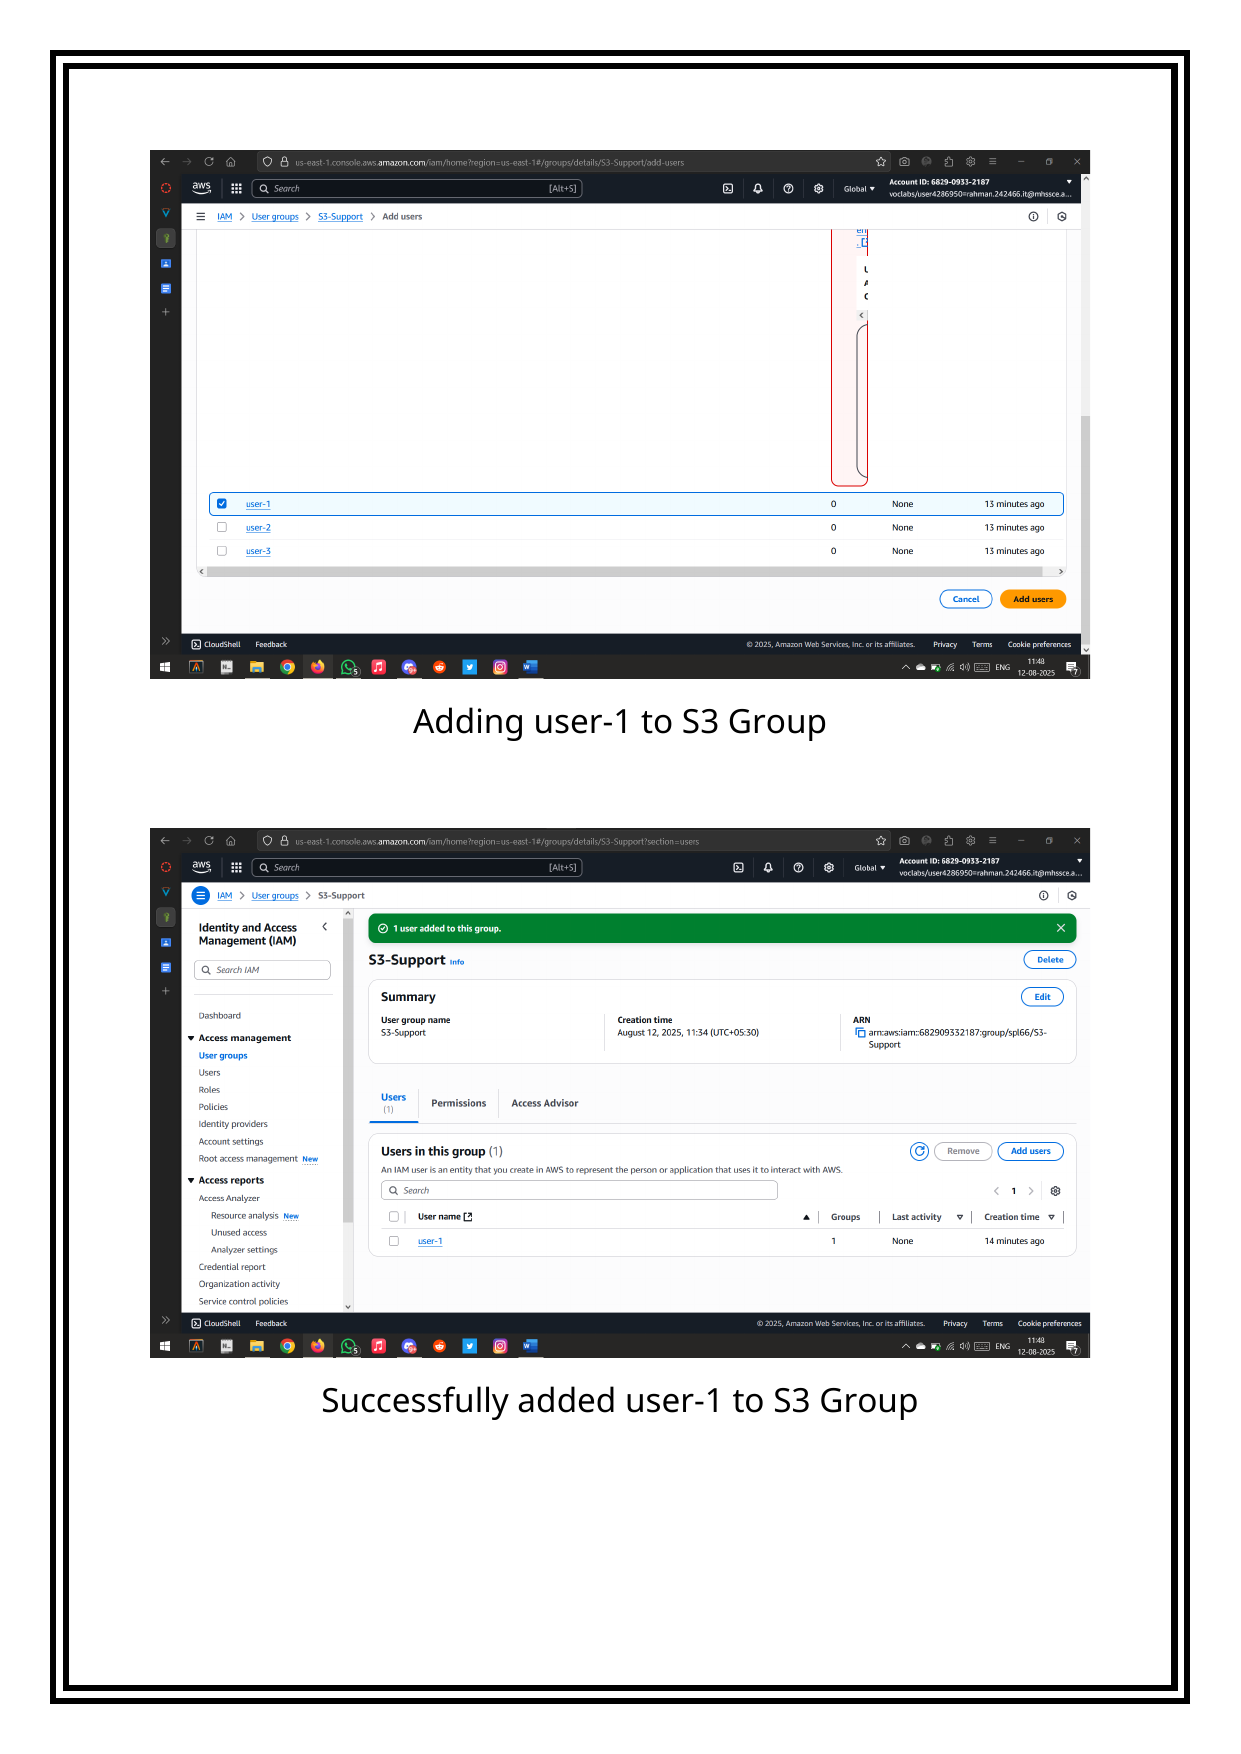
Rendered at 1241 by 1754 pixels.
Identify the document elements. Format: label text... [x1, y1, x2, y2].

text Adding user-1 to S3 Group [150, 698, 1090, 743]
picture [150, 150, 1091, 679]
picture [150, 828, 1091, 1358]
text Successfully added user-1 to S3 Group [150, 1377, 1090, 1422]
